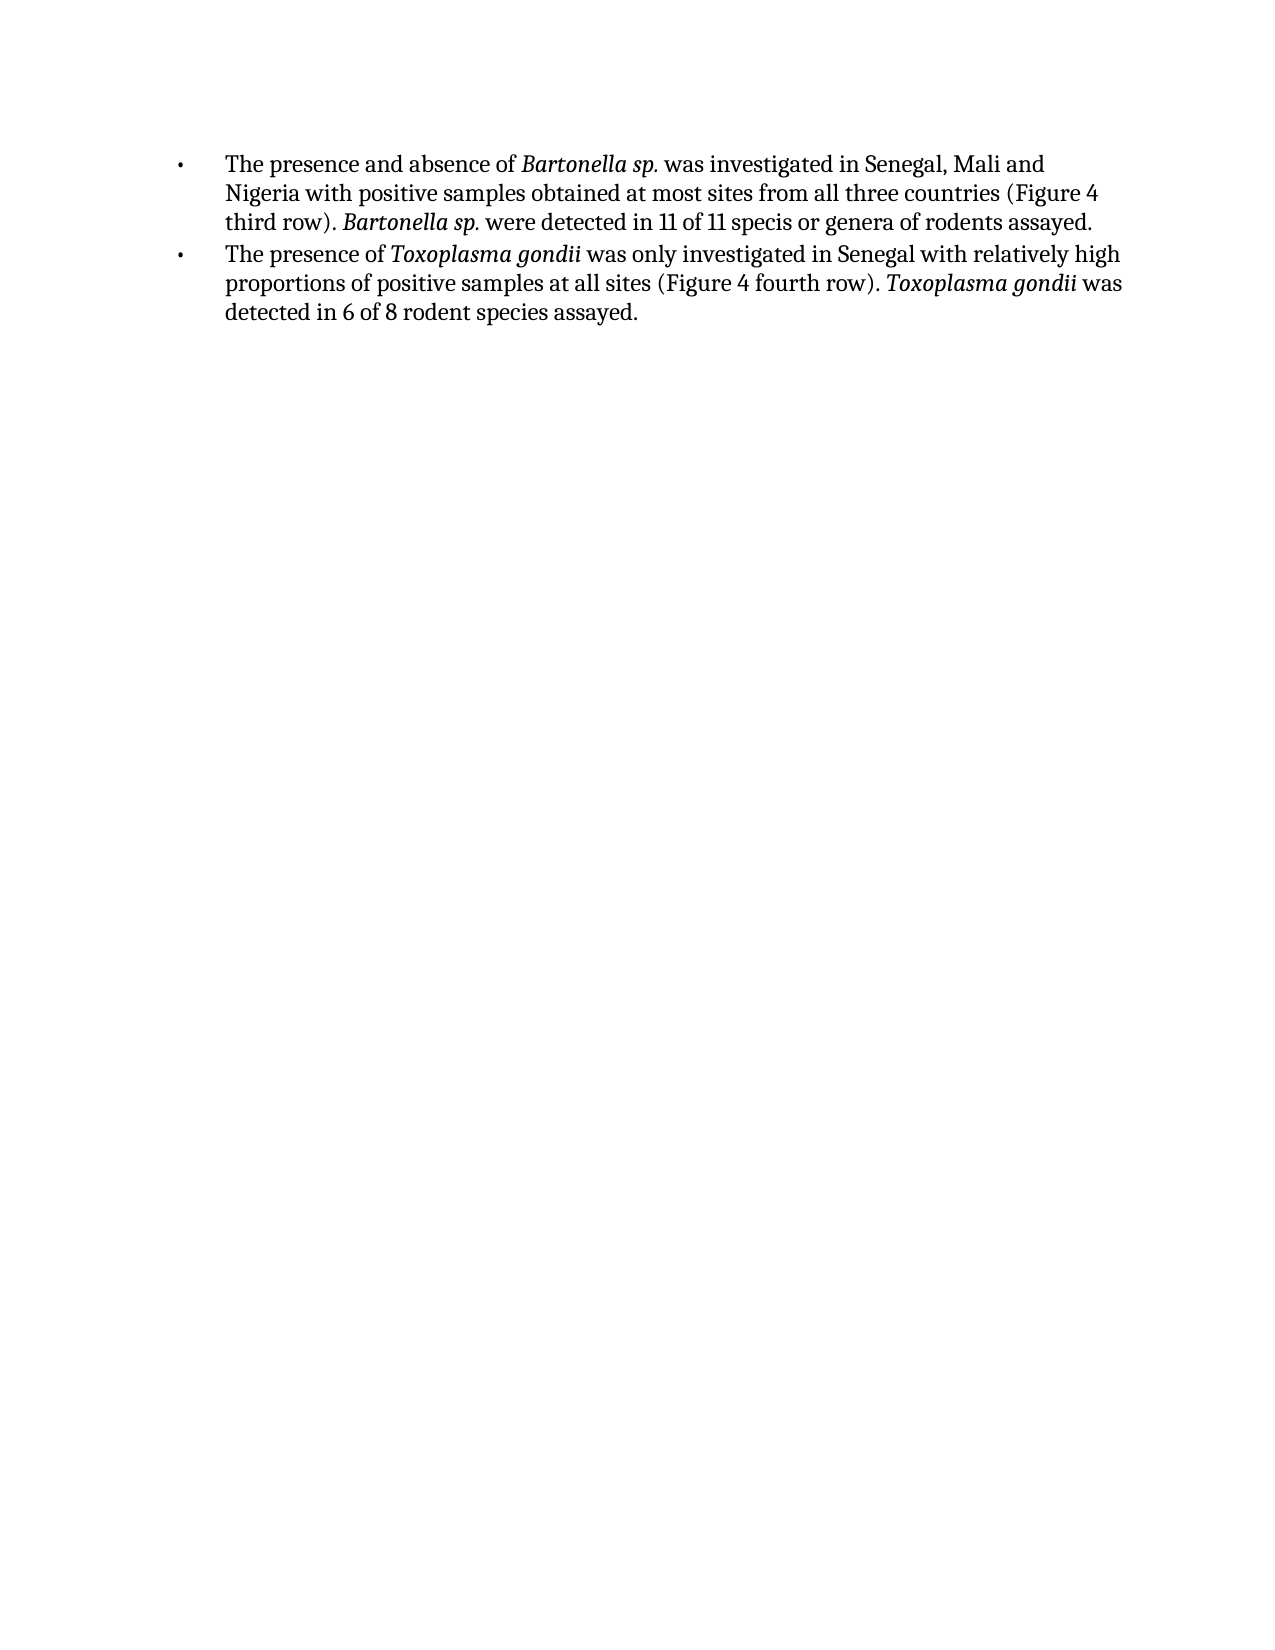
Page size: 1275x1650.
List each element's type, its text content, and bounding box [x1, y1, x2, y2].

list The presence of Toxoplasma gondii was only investigated in Senegal with relatively high proportions of positive samples at all sites (Figure 4 fourth row). Toxoplasma gondii was detected in 6 of 8 rodent species assayed. [175, 240, 1125, 326]
list The presence and absence of Bartonella sp. was investigated in Senegal, Mali and Nigeria with positive samples obtained at most sites from all three countries (Figure 4 third row). Bartonella sp. were detected in 11 of 11 specis or genera of rodents assayed. [175, 150, 1125, 236]
